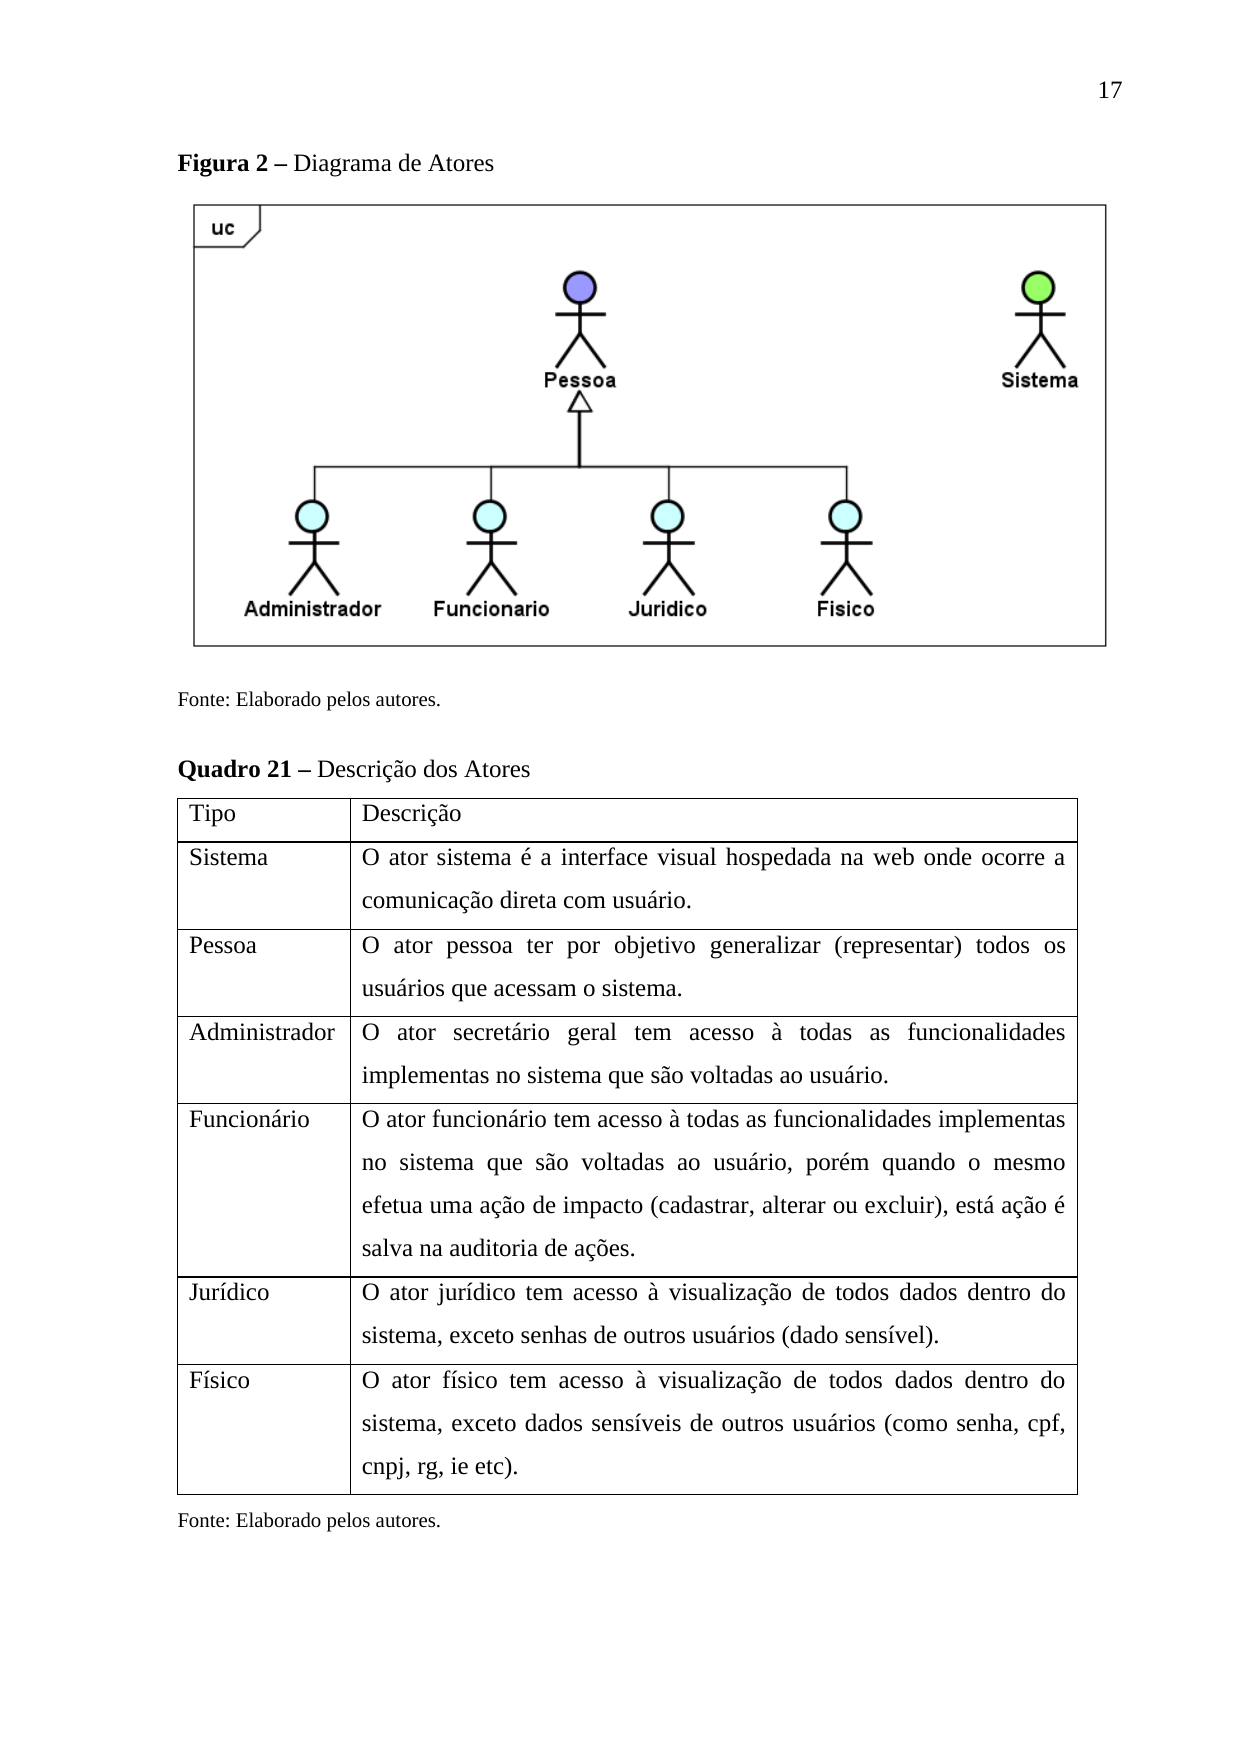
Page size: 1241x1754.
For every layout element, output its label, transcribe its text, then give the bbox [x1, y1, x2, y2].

table_cell O ator sistema é a interface visual hospedada na web onde ocorre a comunicação direta com usuário. [351, 843, 1077, 929]
text Figura 2 – Diagrama de Atores [177, 148, 1122, 176]
picture [177, 188, 1123, 662]
table_cell O ator funcionário tem acesso à todas as funcionalidades implementas no sistema que são voltadas ao usuário, porém quando o mesmo efetua uma ação de impacto (cadastrar, alterar ou excluir), está ação é salva na auditoria de ações. [351, 1104, 1077, 1276]
table_cell O ator físico tem acesso à visualização de todos dados dentro do sistema, exceto dados sensíveis de outros usuários (como senha, cpf, cnpj, rg, ie etc). [351, 1365, 1077, 1494]
text Fonte: Elaborado pelos autores. [177, 687, 1122, 711]
table_cell Físico [178, 1365, 350, 1494]
table_cell Administrador [178, 1017, 350, 1103]
table_cell O ator jurídico tem acesso à visualização de todos dados dentro do sistema, exceto senhas de outros usuários (dado sensível). [351, 1278, 1077, 1364]
table_header Tipo [178, 799, 350, 841]
table_header Descrição [351, 799, 1077, 841]
table_cell O ator pessoa ter por objetivo generalizar (representar) todos os usuários que acessam o sistema. [351, 930, 1077, 1016]
table_cell Jurídico [178, 1278, 350, 1364]
table_cell O ator secretário geral tem acesso à todas as funcionalidades implementas no sistema que são voltadas ao usuário. [351, 1017, 1077, 1103]
text Fonte: Elaborado pelos autores. [177, 1507, 1122, 1532]
table_cell Funcionário [178, 1104, 350, 1276]
table_cell Sistema [178, 843, 350, 929]
text Quadro 21 – Descrição dos Atores [177, 754, 1122, 783]
table_cell Pessoa [178, 930, 350, 1016]
